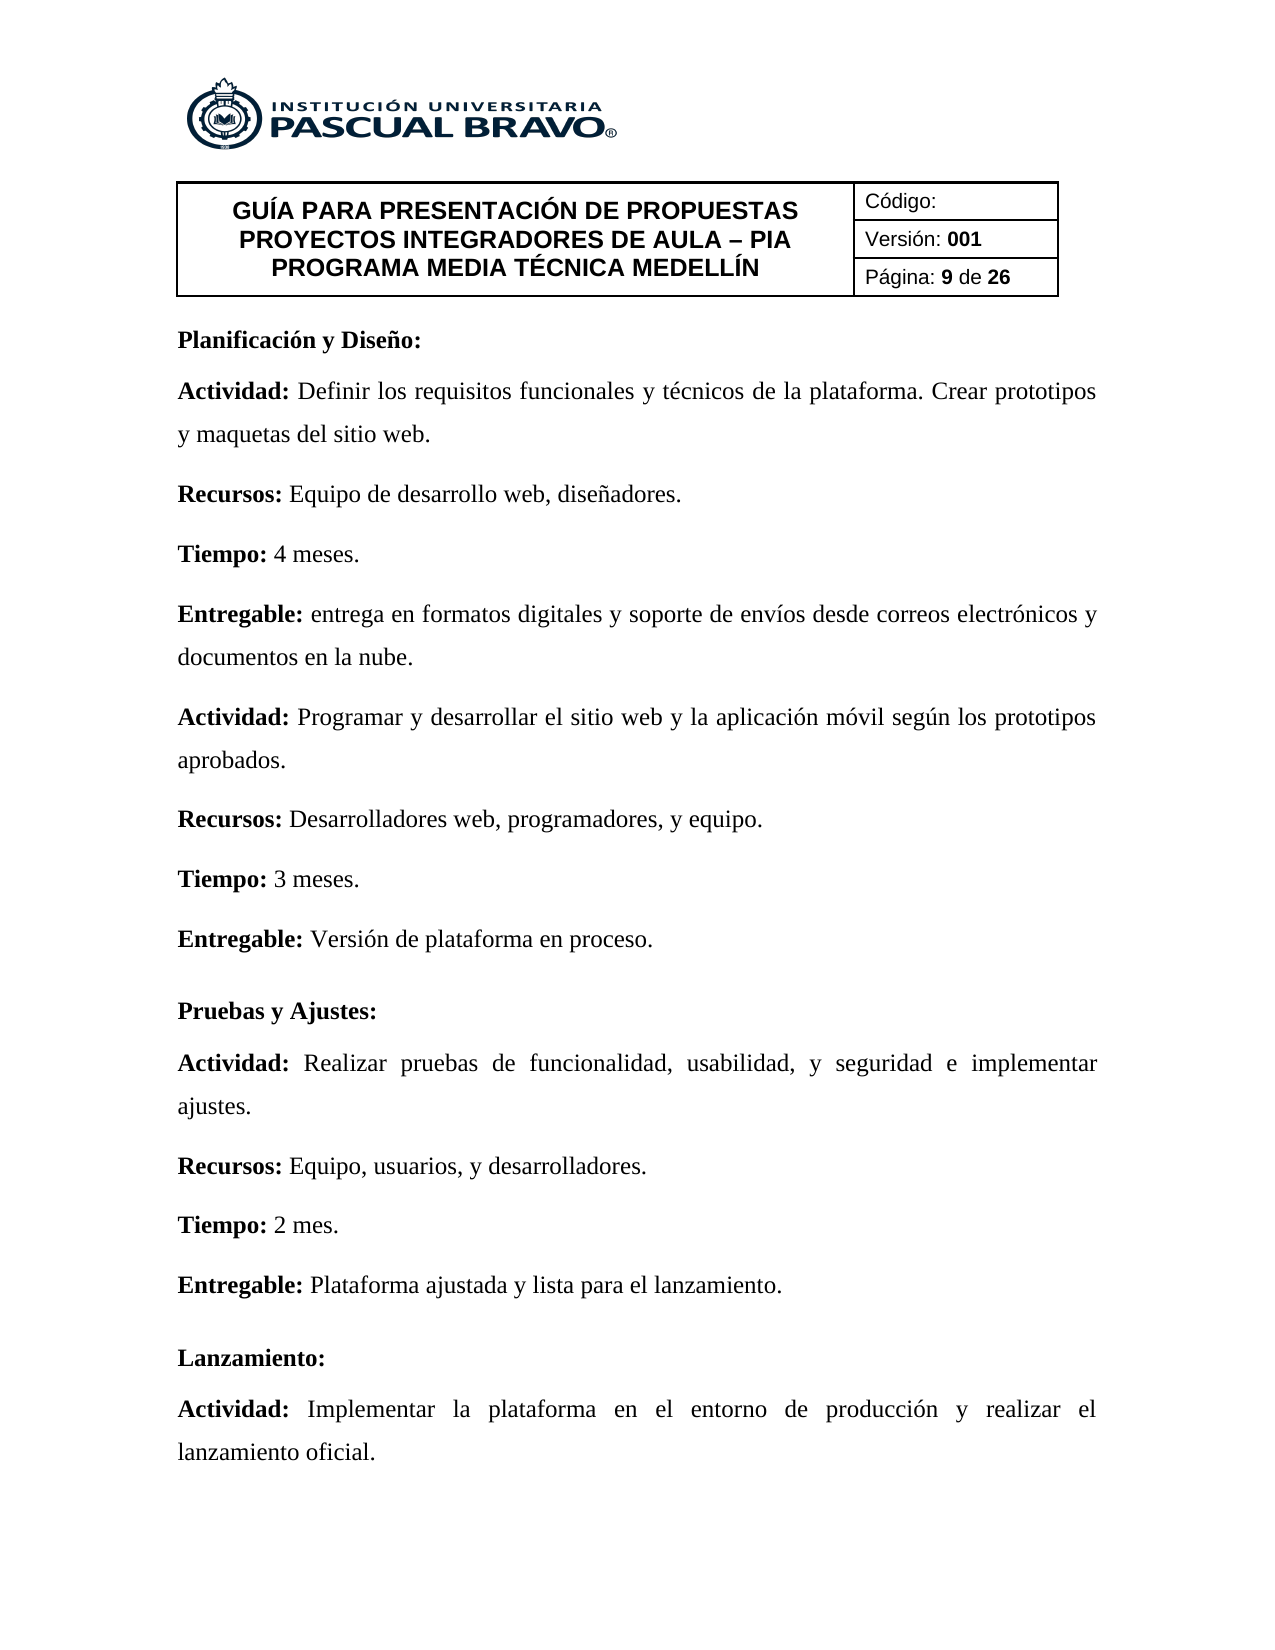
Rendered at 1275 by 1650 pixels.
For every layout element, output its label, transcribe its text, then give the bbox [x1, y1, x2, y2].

text Entregable: Versión de plataforma en proceso. [177, 924, 1098, 953]
text Recursos: Desarrolladores web, programadores, y equipo. [177, 804, 1098, 833]
subtitle Lanzamiento: [177, 1343, 1098, 1371]
text Tiempo: 3 meses. [177, 864, 1098, 893]
text Recursos: Equipo, usuarios, y desarrolladores. [177, 1151, 1098, 1179]
subtitle Planificación y Diseño: [177, 325, 1098, 353]
text Tiempo: 2 mes. [177, 1211, 1098, 1239]
text Actividad: Realizar pruebas de funcionalidad, usabilidad, y seguridad e implementar ajustes. [177, 1048, 1098, 1120]
text Actividad: Definir los requisitos funcionales y técnicos de la plataforma. Crear prototipos y maquetas del sitio web. [177, 376, 1098, 448]
text Entregable: Plataforma ajustada y lista para el lanzamiento. [177, 1270, 1098, 1299]
subtitle Pruebas y Ajustes: [177, 996, 1098, 1025]
text Tiempo: 4 meses. [177, 539, 1098, 568]
text Actividad: Programar y desarrollar el sitio web y la aplicación móvil según los prototipos aprobados. [177, 702, 1098, 773]
text Actividad: Implementar la plataforma en el entorno de producción y realizar el lanzamiento oficial. [177, 1394, 1098, 1466]
picture [177, 73, 628, 154]
text Entregable: entrega en formatos digitales y soporte de envíos desde correos electrónicos y documentos en la nube. [177, 599, 1098, 671]
text Recursos: Equipo de desarrollo web, diseñadores. [177, 479, 1098, 508]
